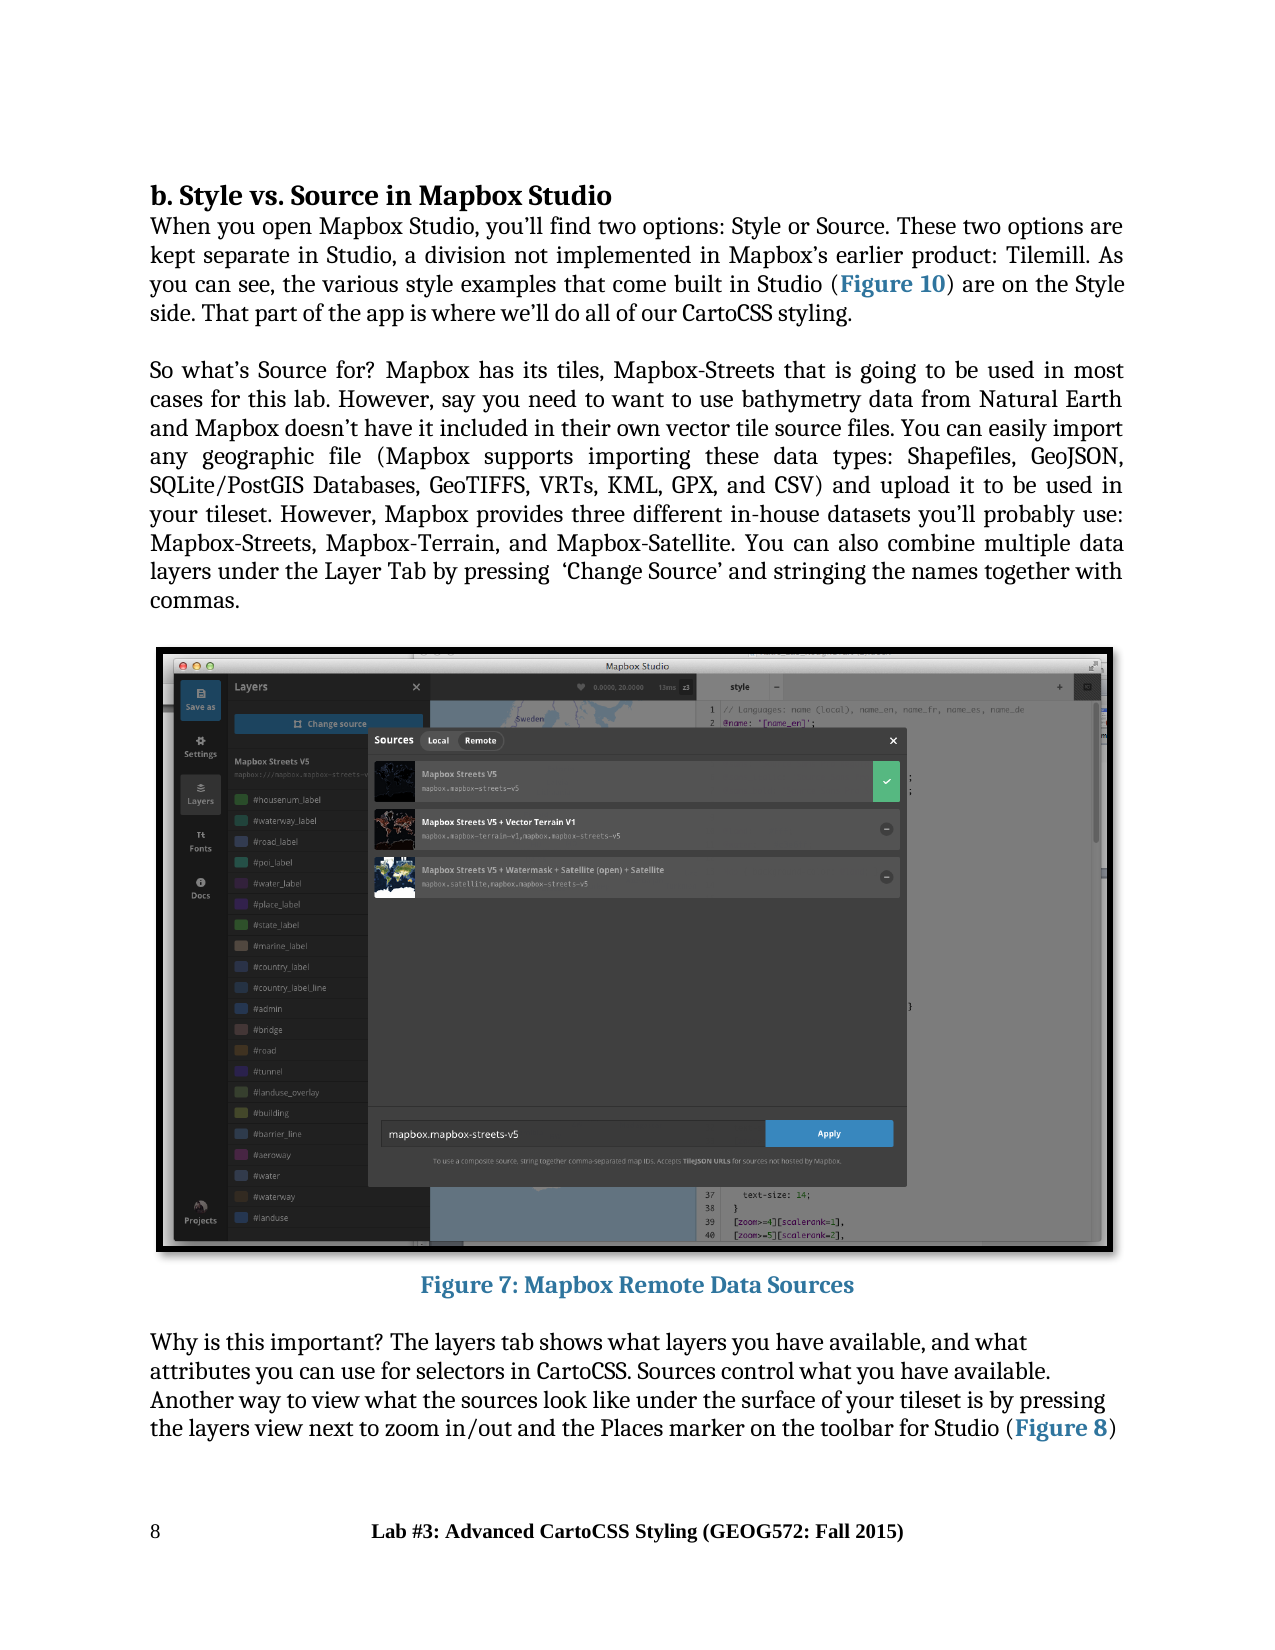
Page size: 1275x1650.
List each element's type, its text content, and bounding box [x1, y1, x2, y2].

text Why is this important? The layers tab shows what layers you have available, and what attributes you can use for selectors in CartoCSS. Sources control what you have available. Another way to view what the sources look like under the surface of your tileset is by pressing the layers view next to zoom in/out and the Places marker on the toolbar for Studio (Figure 8) [150, 1328, 1125, 1443]
text When you open Mapbox Studio, you’ll find two options: Style or Source. These two options are kept separate in Studio, a division not implemented in Mapbox’s earlier product: Tilemill. As you can see, the various style examples that come built in Studio (Figure 10) are on the Style side. That part of the app is where we’ll do all of our CartoCSS styling. [150, 212, 1125, 327]
picture [163, 654, 1107, 1246]
text b. Style vs. Source in Mapbox Studio [150, 179, 1125, 212]
text Figure 7: Mapbox Remote Data Sources [150, 1271, 1125, 1299]
text So what’s Source for? Mapbox has its tiles, Mapbox-Streets that is going to be used in most cases for this lab. However, say you need to want to use bathymetry data from Natural Earth and Mapbox doesn’t have it included in their own vector tile source files. You can easily import any geographic file (Mapbox supports importing these data types: Shapefiles, GeoJSON, SQLite/PostGIS Databases, GeoTIFFS, VRTs, KML, GPX, and CSV) and upload it to be used in your tileset. However, Mapbox provides three different in-house datasets you’ll probably use: Mapbox-Streets, Mapbox-Terrain, and Mapbox-Satellite. You can also combine multiple data layers under the Layer Tab by pressing ‘Change Source’ and stringing the names together with commas. [150, 356, 1125, 615]
